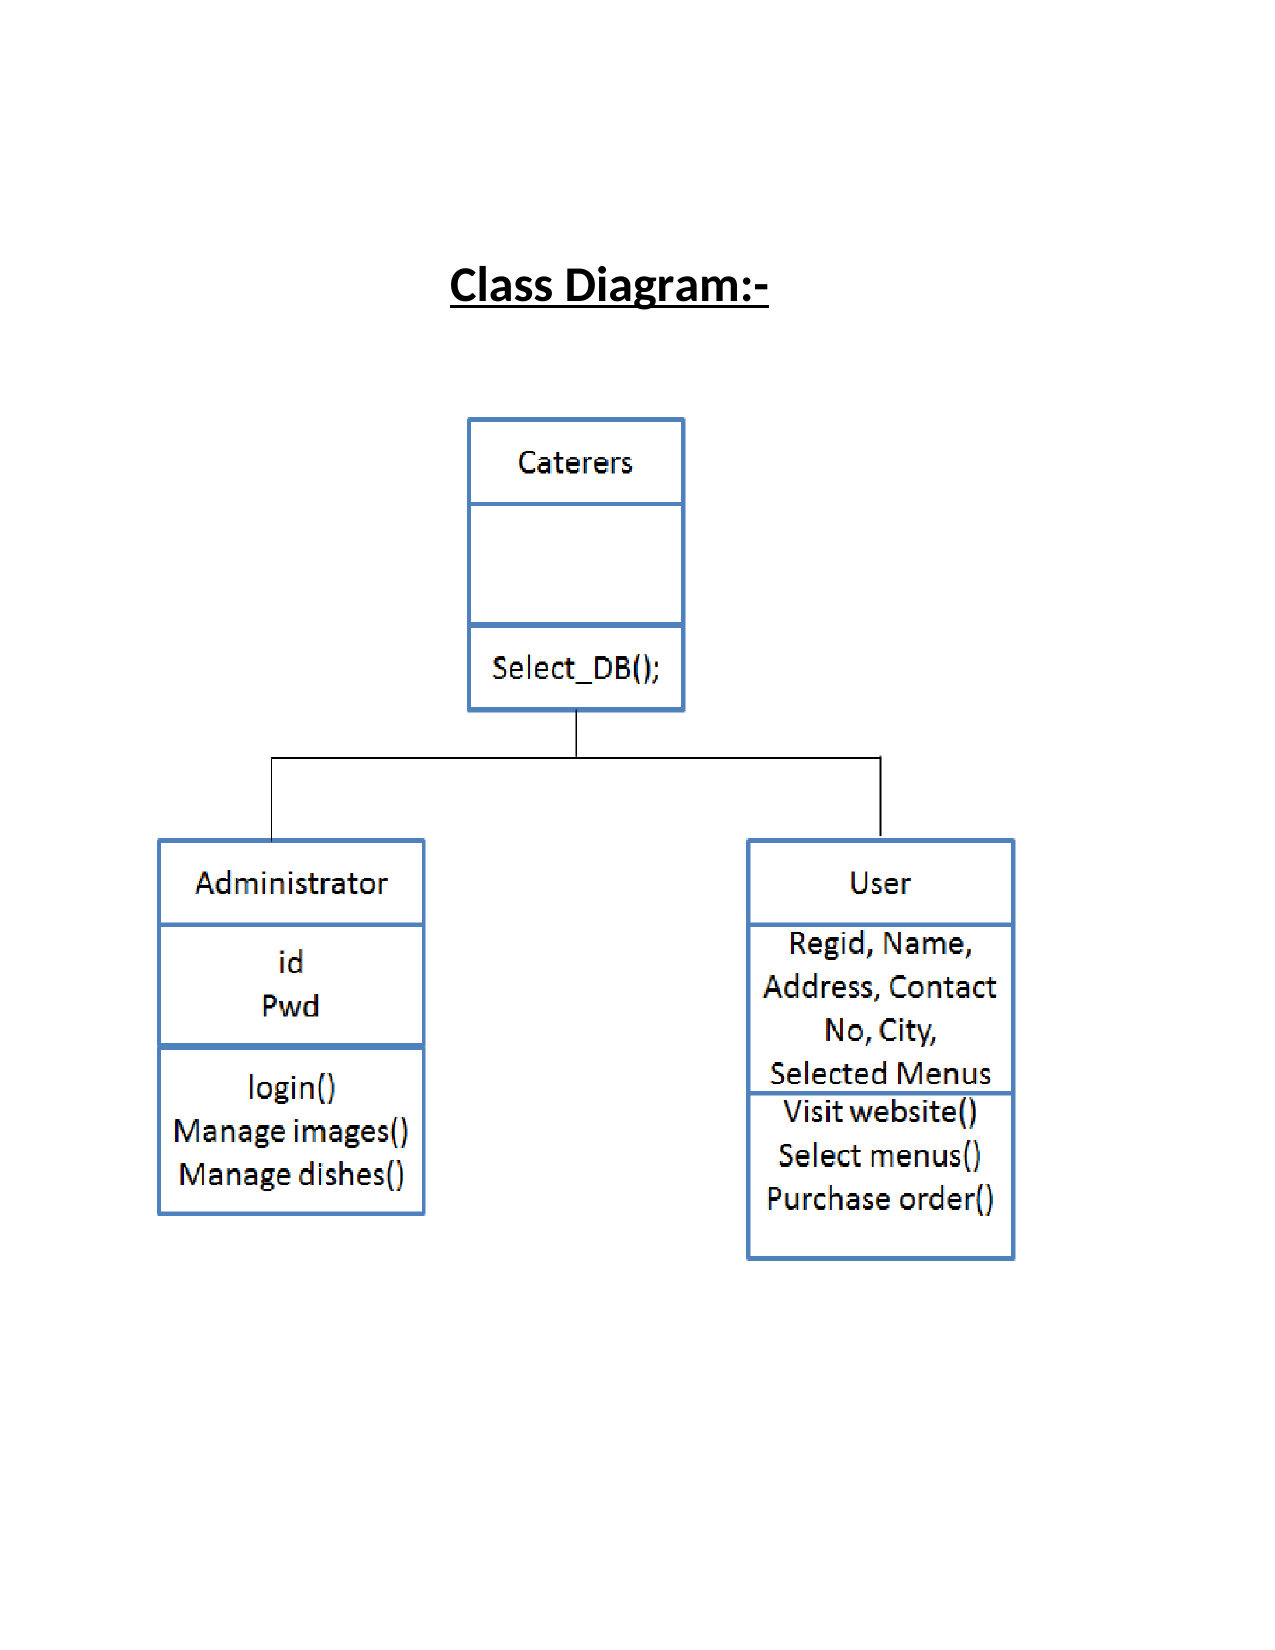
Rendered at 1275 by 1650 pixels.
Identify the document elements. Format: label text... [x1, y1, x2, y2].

picture [150, 417, 1125, 1298]
text Class Diagram:- [375, 253, 1125, 314]
